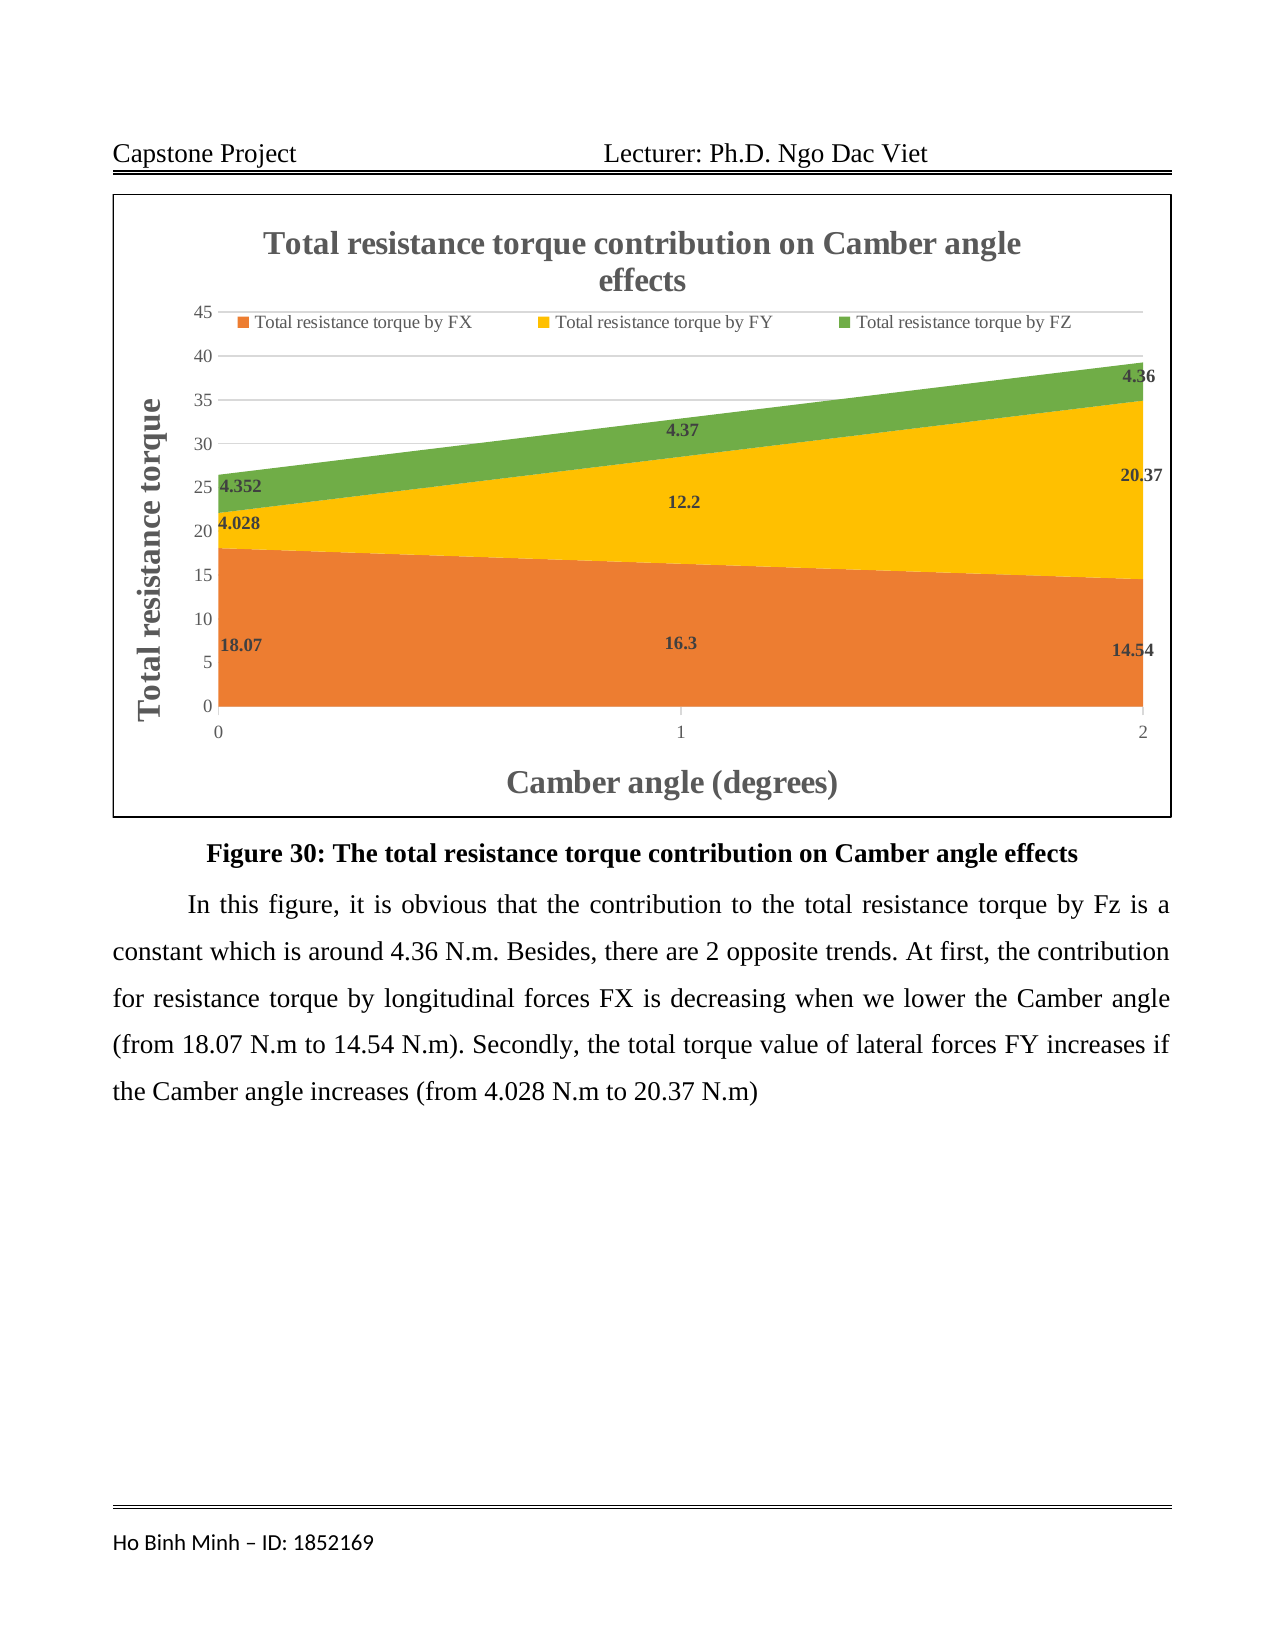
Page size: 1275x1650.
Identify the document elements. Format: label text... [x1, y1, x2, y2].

text Figure 30: The total resistance torque contribution on Camber angle effects [112, 837, 1172, 868]
text In this figure, it is obvious that the contribution to the total resistance torque by Fz is a constant which is around 4.36 N.m. Besides, there are 2 opposite trends. At first, the contribution for resistance torque by longitudinal forces FX is decreasing when we lower the Camber angle (from 18.07 N.m to 14.54 N.m). Secondly, the total torque value of lateral forces FY increases if the Camber angle increases (from 4.028 N.m to 20.37 N.m) [112, 889, 1172, 1106]
